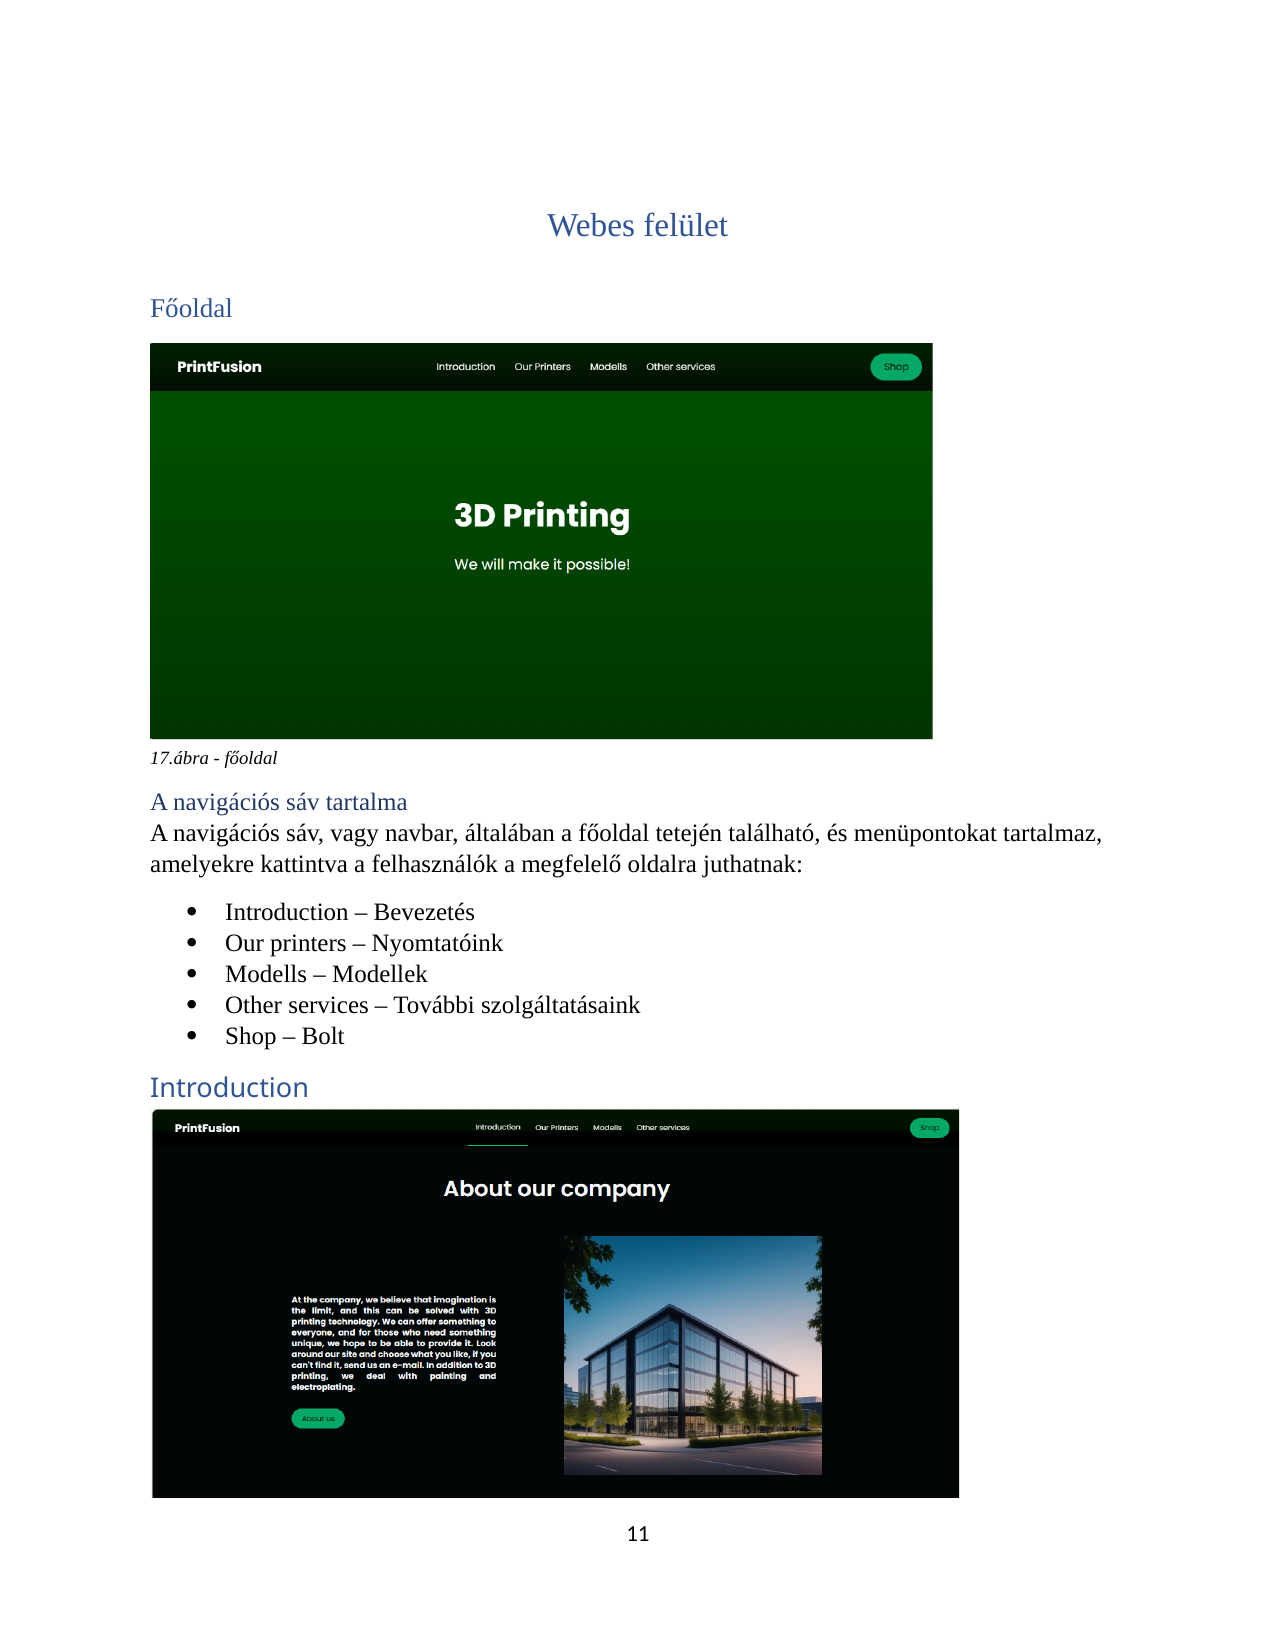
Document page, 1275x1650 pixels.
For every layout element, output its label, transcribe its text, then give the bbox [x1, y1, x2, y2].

list Our printers – Nyomtatóink [187, 928, 1125, 957]
picture [150, 1108, 960, 1498]
subtitle A navigációs sáv tartalma [150, 787, 1125, 816]
text 17.ábra - főoldal [150, 747, 1125, 769]
list Other services – További szolgáltatásaink [187, 990, 1125, 1019]
list Modells – Modellek [187, 959, 1125, 988]
picture [150, 343, 933, 740]
text A navigációs sáv, vagy navbar, általában a főoldal tetején található, és menüpontokat tartalmaz, amelyekre kattintva a felhasználók a megfelelő oldalra juthatnak: [150, 818, 1125, 878]
list Shop – Bolt [187, 1021, 1125, 1050]
list Introduction – Bevezetés [187, 897, 1125, 926]
subtitle Introduction [150, 1069, 1125, 1106]
subtitle Webes felület [150, 205, 1125, 243]
subtitle Főoldal [150, 292, 1125, 323]
